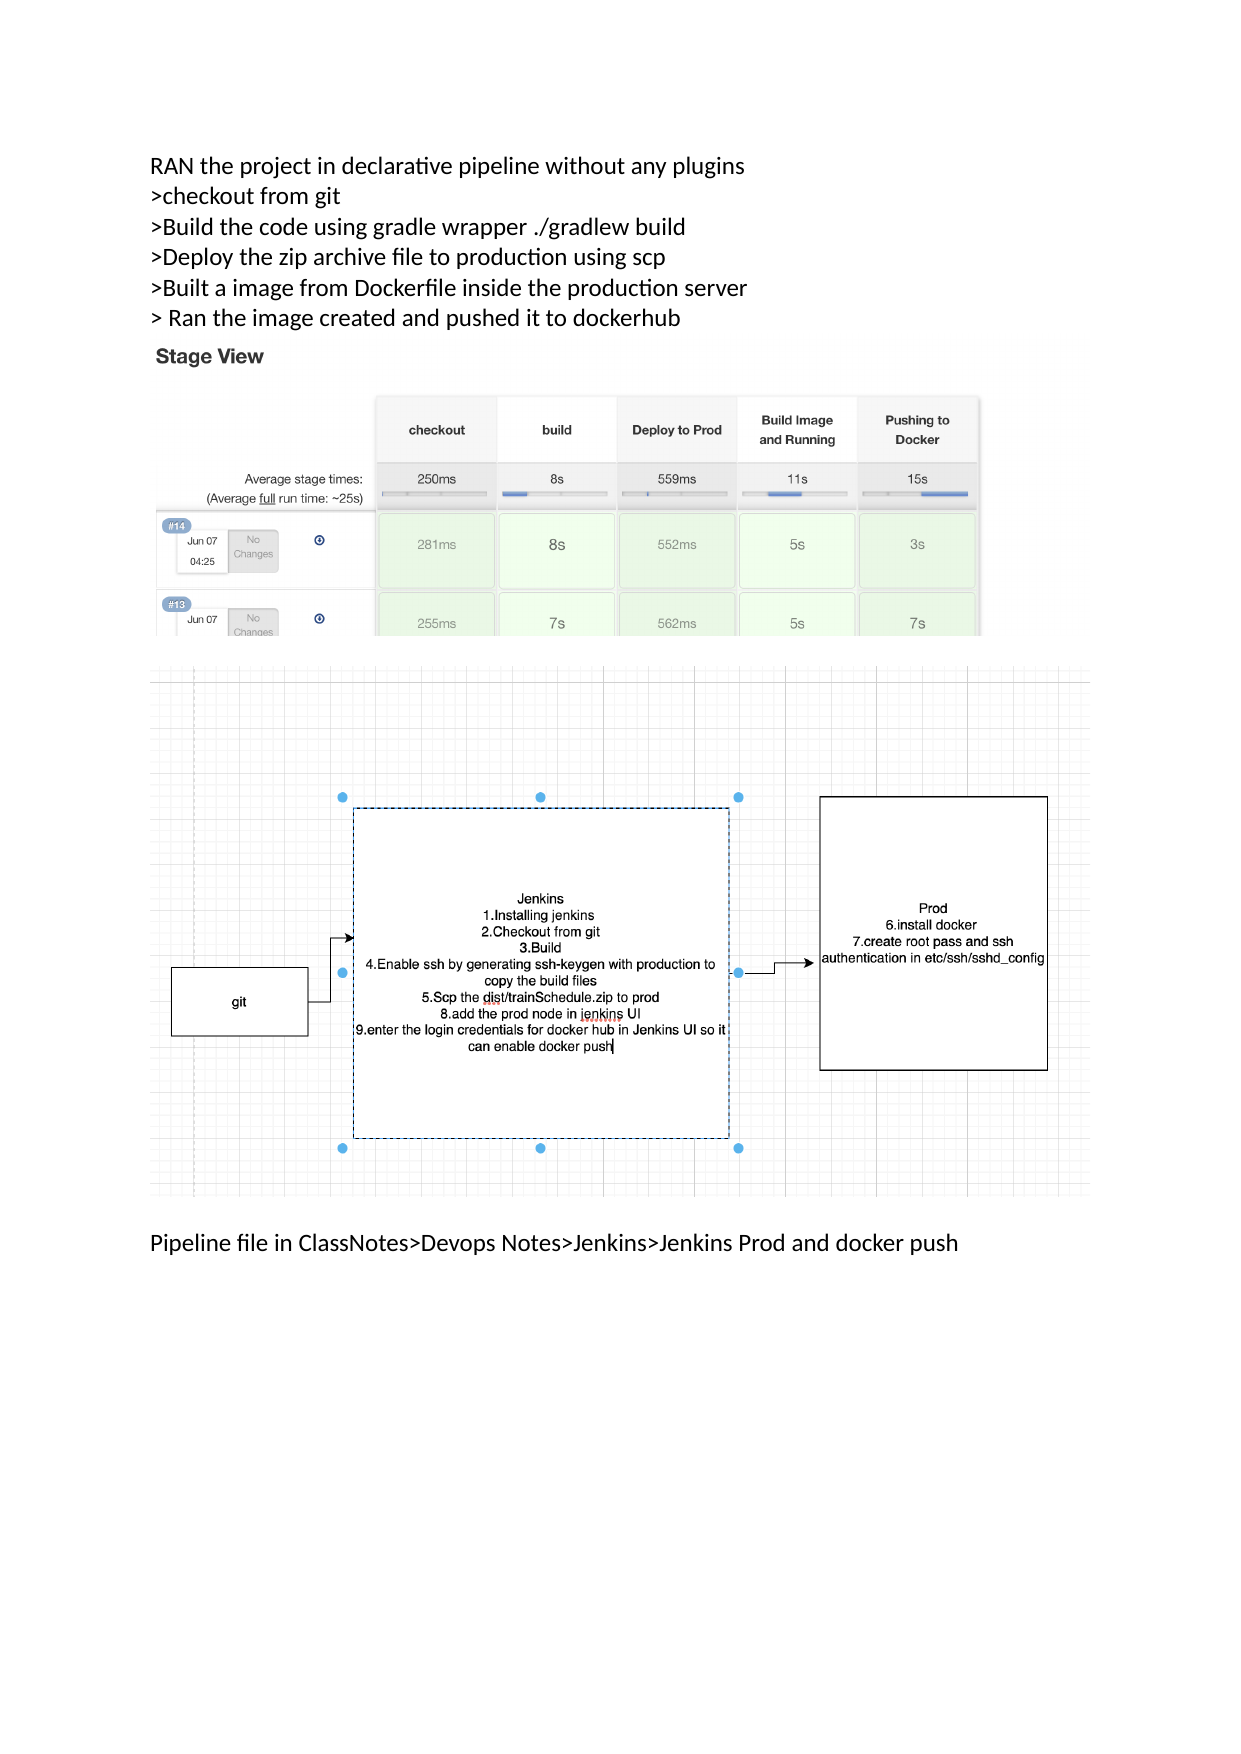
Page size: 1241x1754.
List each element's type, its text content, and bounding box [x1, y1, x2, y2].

text RAN the project in declarative pipeline without any plugins [150, 150, 1090, 181]
text >Built a image from Dockerfile inside the production server [150, 272, 1090, 303]
text Pipeline file in ClassNotes>Devops Notes>Jenkins>Jenkins Prod and docker push [150, 1227, 1090, 1257]
picture [150, 666, 1091, 1197]
picture [150, 333, 1091, 636]
text >checkout from git [150, 181, 1090, 211]
text > Ran the image created and pushed it to dockerhub [150, 303, 1090, 333]
text >Deploy the zip archive file to production using scp [150, 242, 1090, 272]
text >Build the code using gradle wrapper ./gradlew build [150, 211, 1090, 242]
